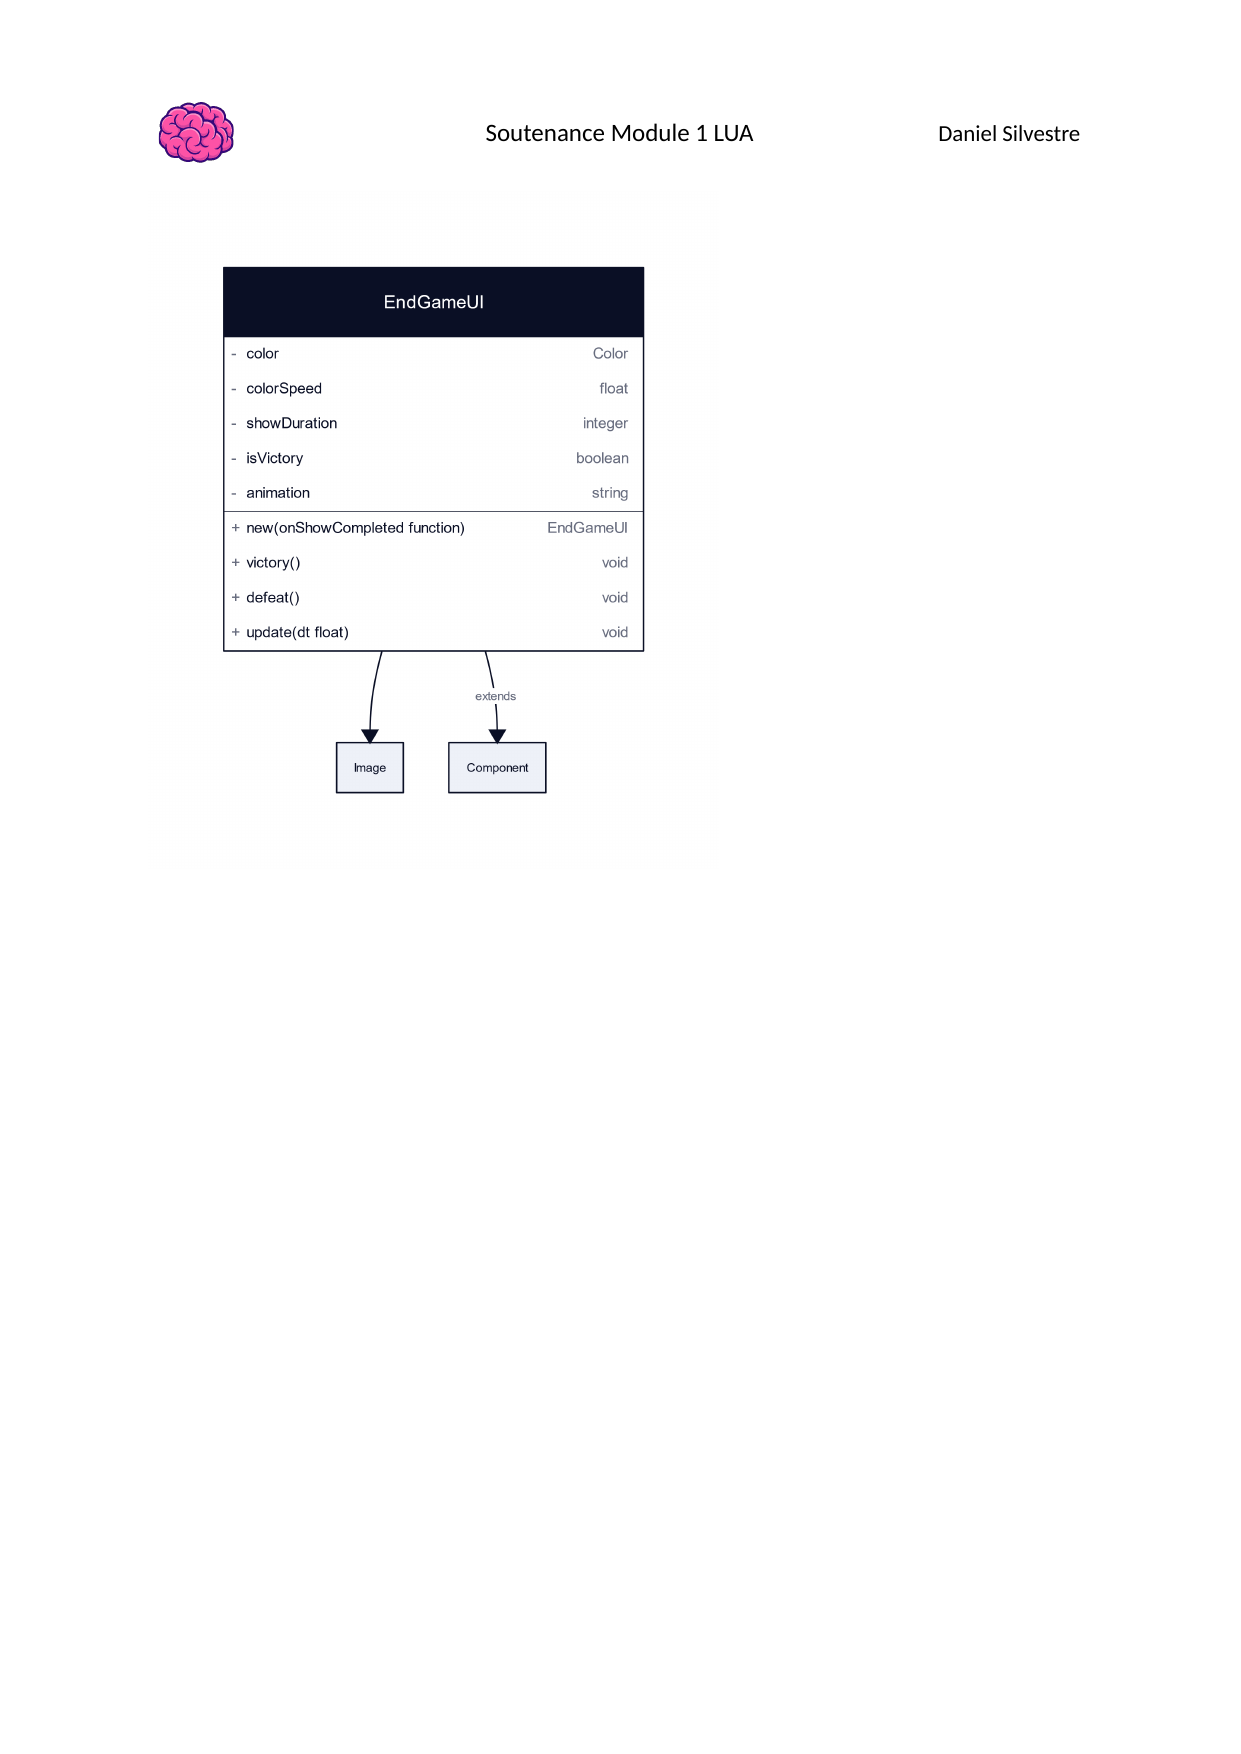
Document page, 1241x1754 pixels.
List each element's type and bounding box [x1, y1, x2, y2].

picture [158, 101, 234, 164]
picture [147, 191, 720, 869]
